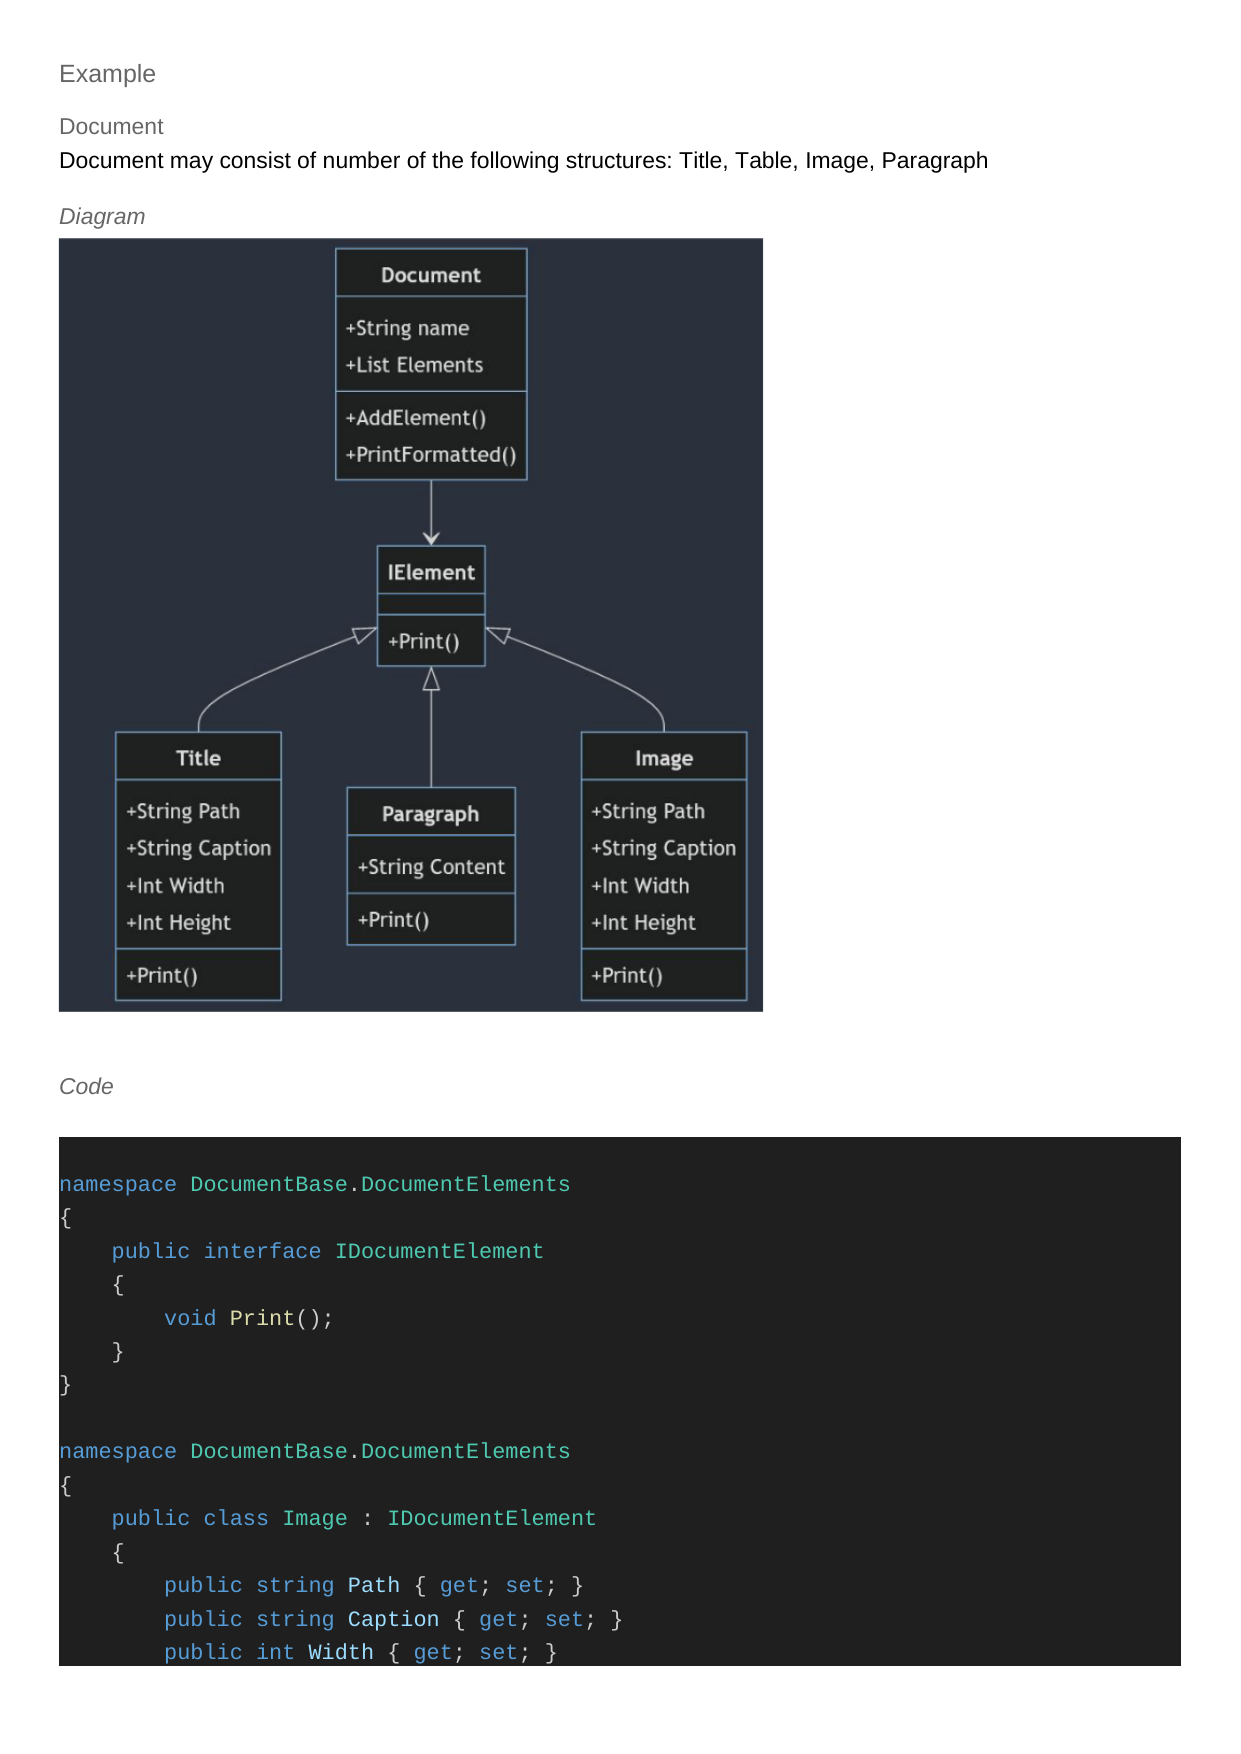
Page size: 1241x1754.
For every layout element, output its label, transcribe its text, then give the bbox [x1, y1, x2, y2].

text namespace DocumentBase.DocumentElements [59, 1441, 1181, 1465]
text public string Path { get; set; } [59, 1574, 1181, 1599]
text public class Image : IDocumentElement [59, 1507, 1181, 1532]
text Document may consist of number of the following structures: Title, Table, Image, Paragraph [59, 147, 1181, 174]
subtitle Code [59, 1073, 1181, 1099]
text { [59, 1541, 1181, 1566]
picture [58, 237, 764, 1014]
text { [59, 1474, 1181, 1499]
text { [59, 1206, 1181, 1231]
text public interface IDocumentElement [59, 1240, 1181, 1265]
subtitle Diagram [59, 203, 1181, 229]
text { [59, 1273, 1181, 1298]
text } [59, 1374, 1181, 1398]
subtitle Example [59, 59, 1181, 88]
subtitle Document [59, 113, 1181, 139]
text void Print(); [59, 1307, 1181, 1332]
text public int Width { get; set; } [59, 1641, 1181, 1666]
text } [59, 1340, 1181, 1365]
text namespace DocumentBase.DocumentElements [59, 1173, 1181, 1198]
text public string Caption { get; set; } [59, 1608, 1181, 1632]
